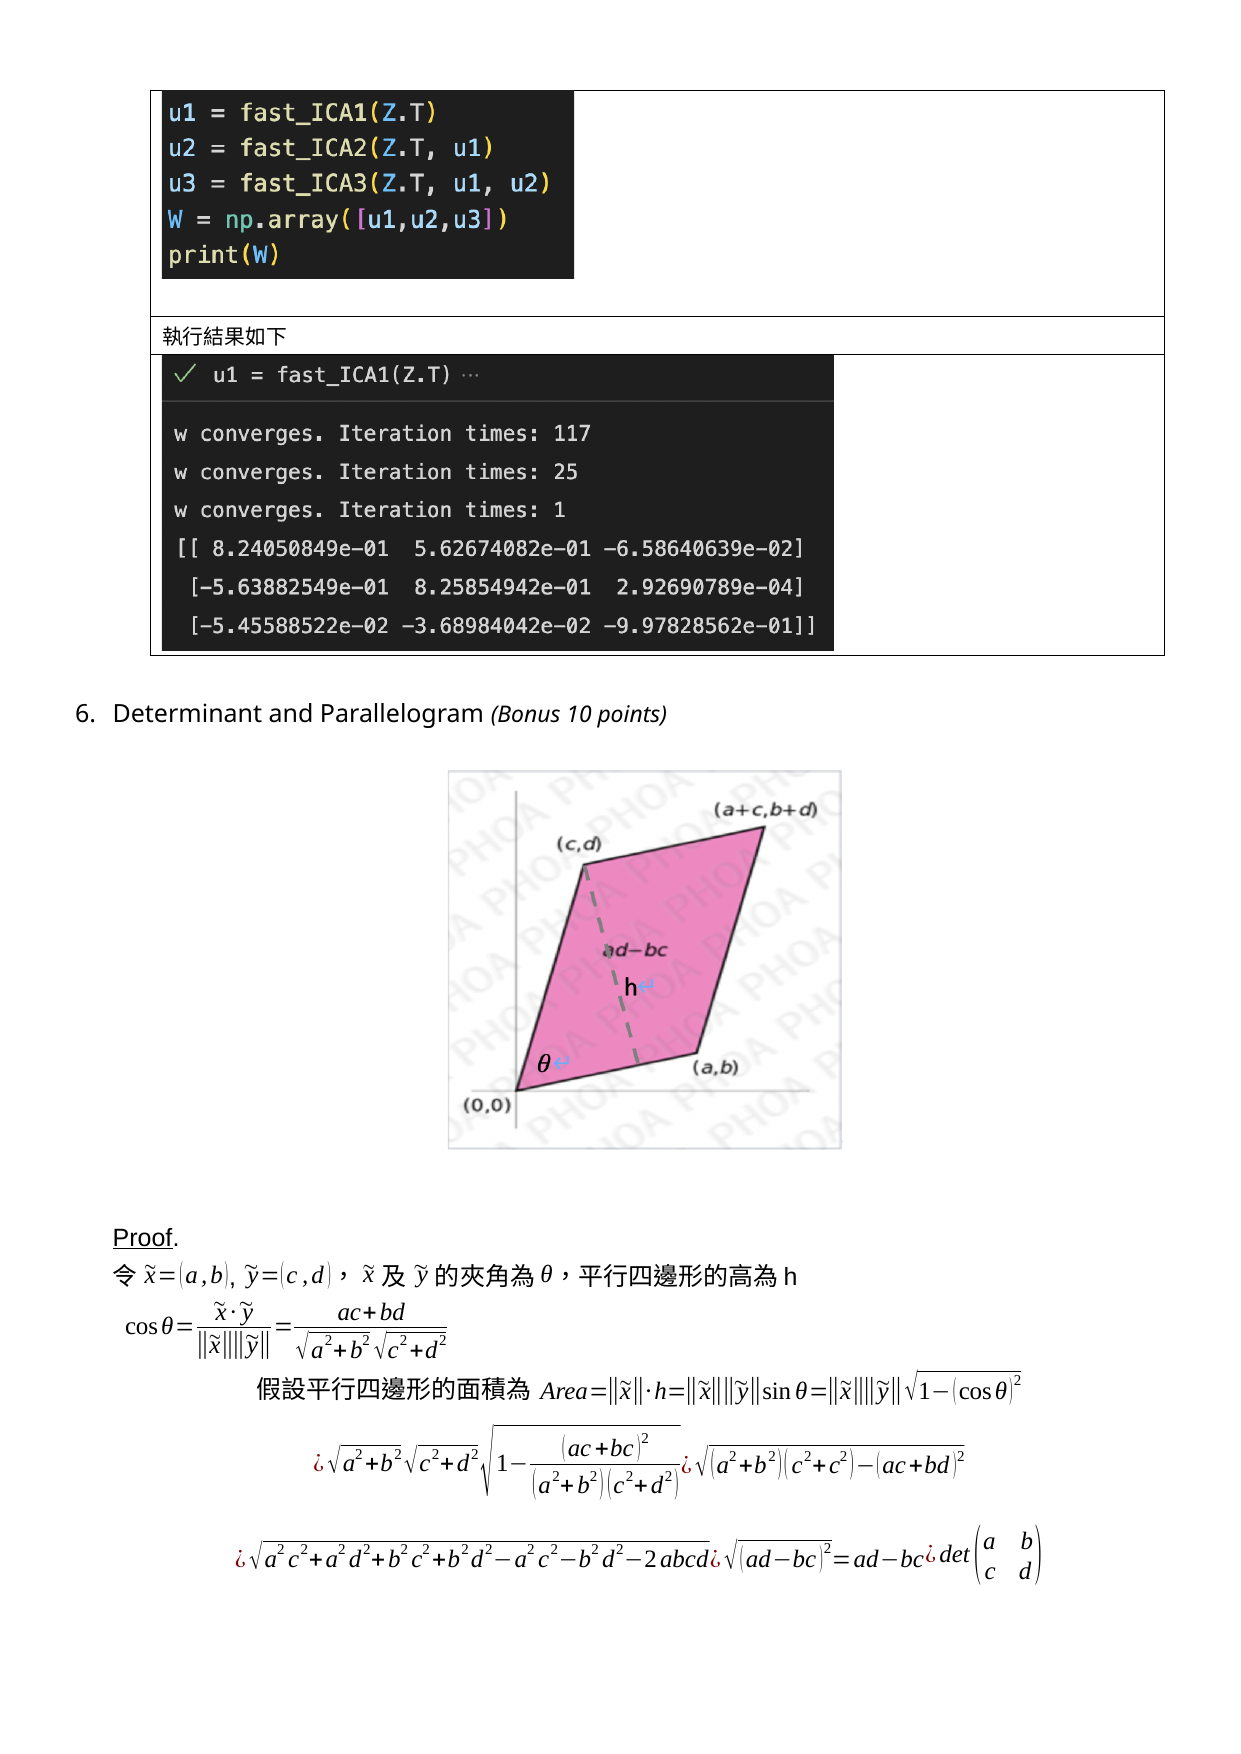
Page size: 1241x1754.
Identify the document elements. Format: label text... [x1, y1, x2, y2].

picture [161, 355, 834, 651]
picture [161, 90, 575, 279]
list Determinant and Parallelogram (Bonus 10 points) [75, 694, 1165, 731]
list 令 , ， 及 的夾角為 ，平行四邊形的高為h [112, 1256, 1165, 1294]
picture [447, 768, 843, 1150]
list 假設平行四邊形的面積為 [112, 1369, 1165, 1594]
table_cell 執行結果如下 [151, 317, 1164, 354]
list Proof. [112, 1219, 1165, 1256]
table_cell [151, 355, 1164, 655]
table_cell [151, 91, 1164, 316]
